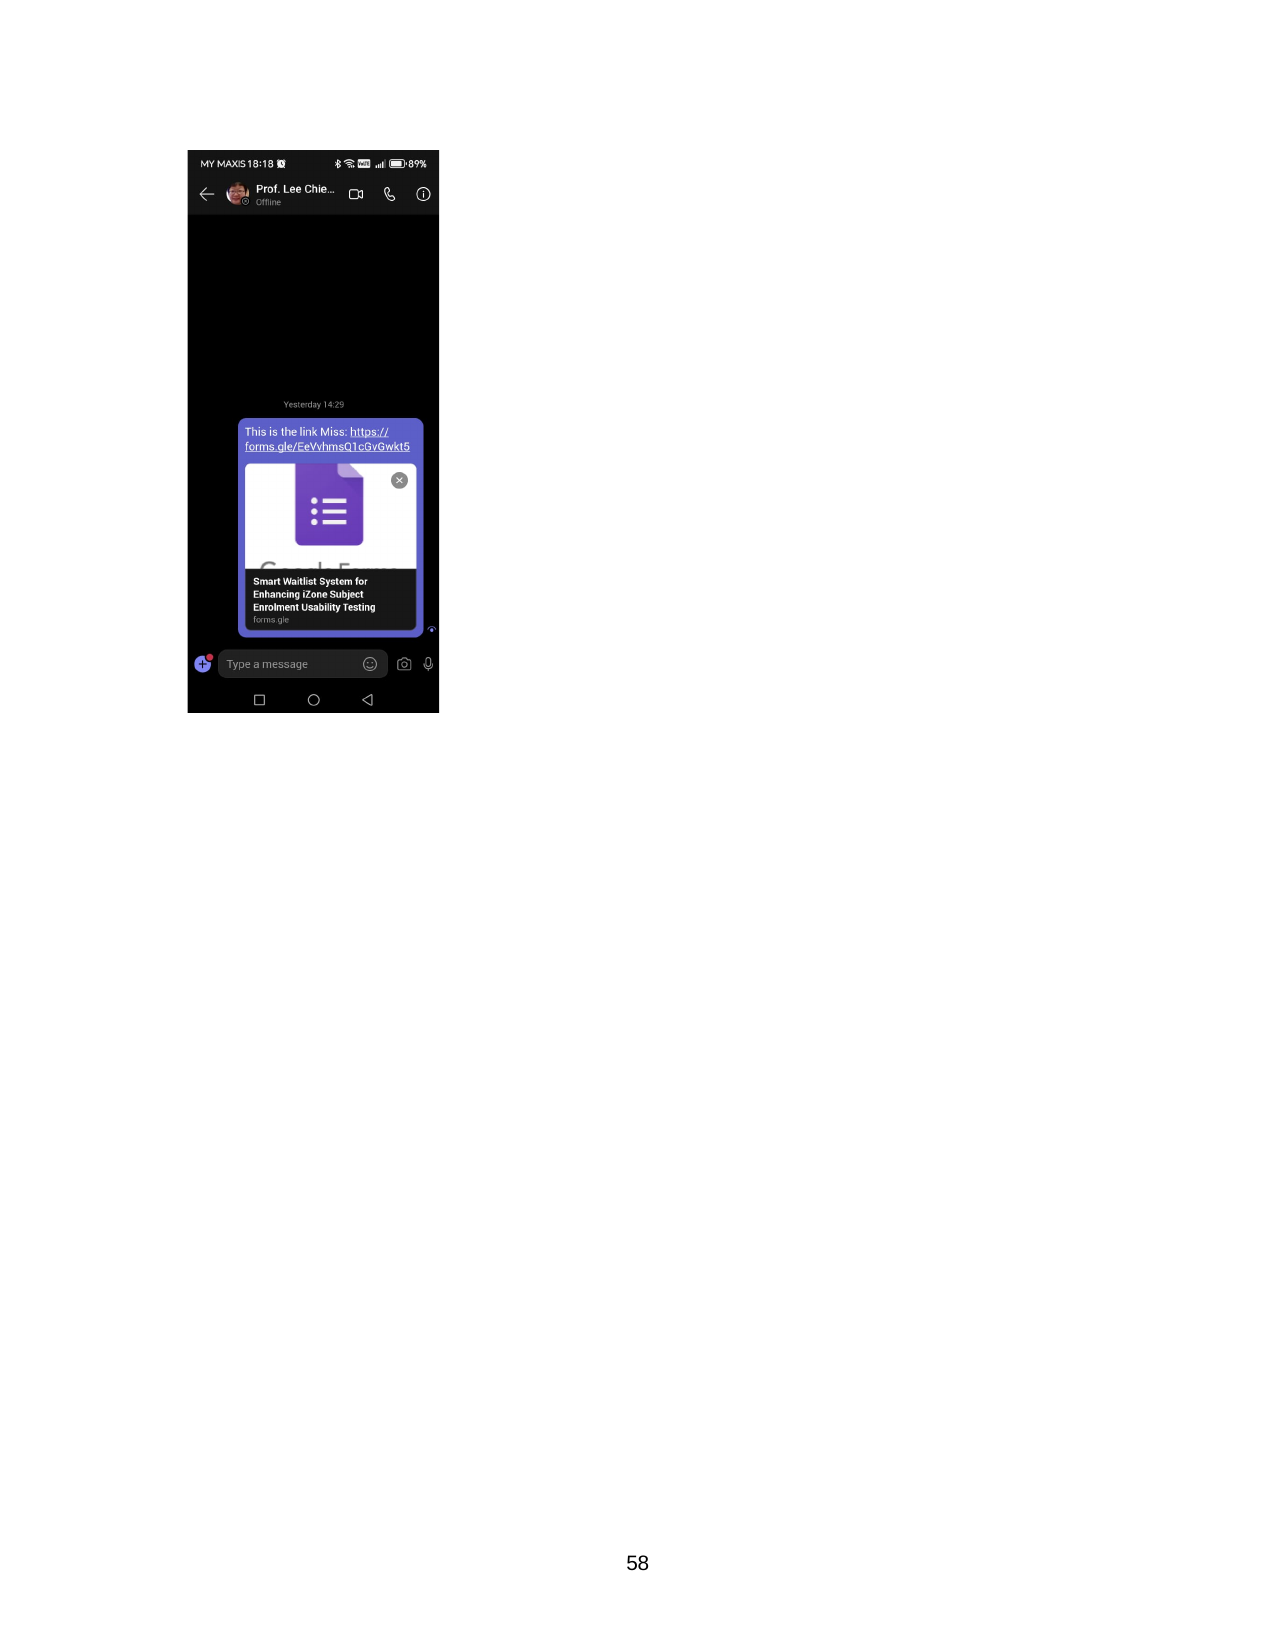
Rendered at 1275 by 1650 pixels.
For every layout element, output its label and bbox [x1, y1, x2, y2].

picture [187, 150, 440, 713]
